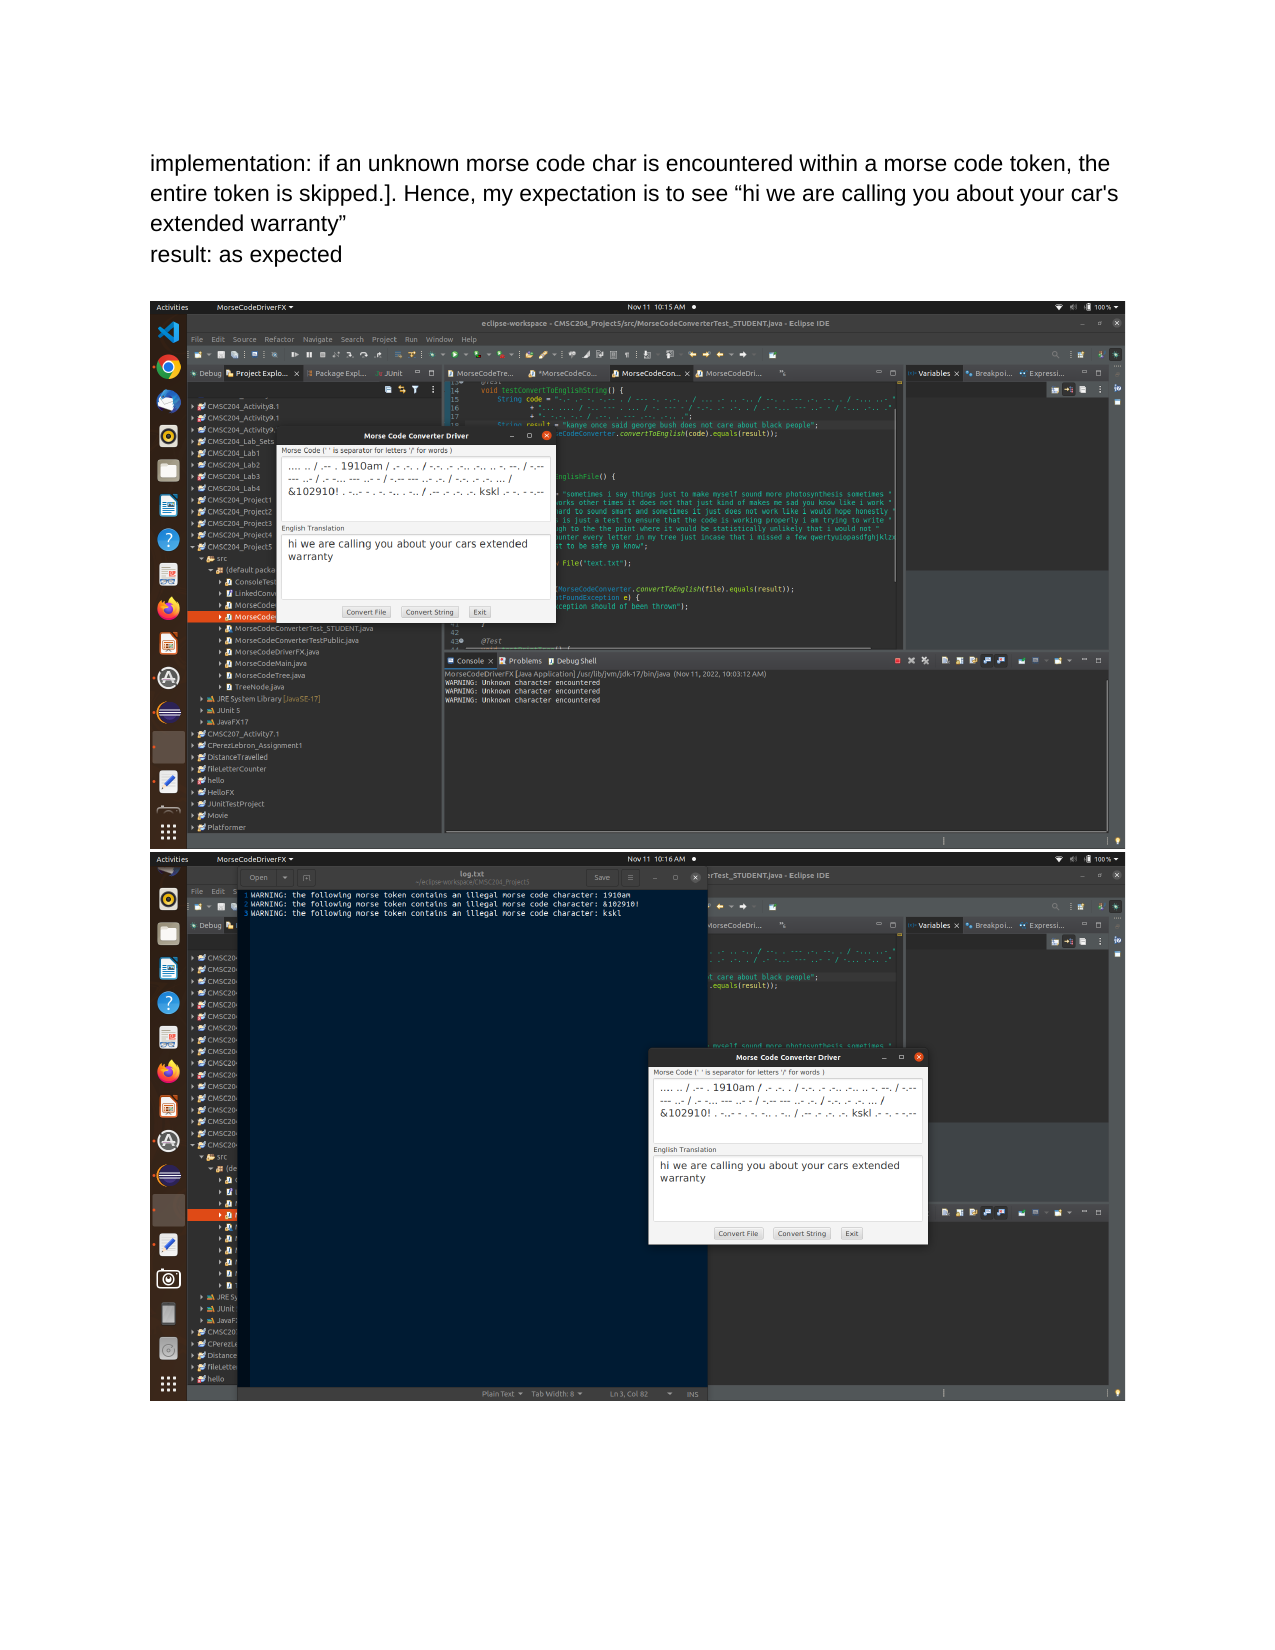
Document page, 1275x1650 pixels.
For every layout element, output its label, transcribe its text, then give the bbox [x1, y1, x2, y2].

picture [150, 852, 1125, 1401]
picture [150, 301, 1125, 849]
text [150, 150, 1125, 237]
text result: as expected [150, 241, 1125, 267]
